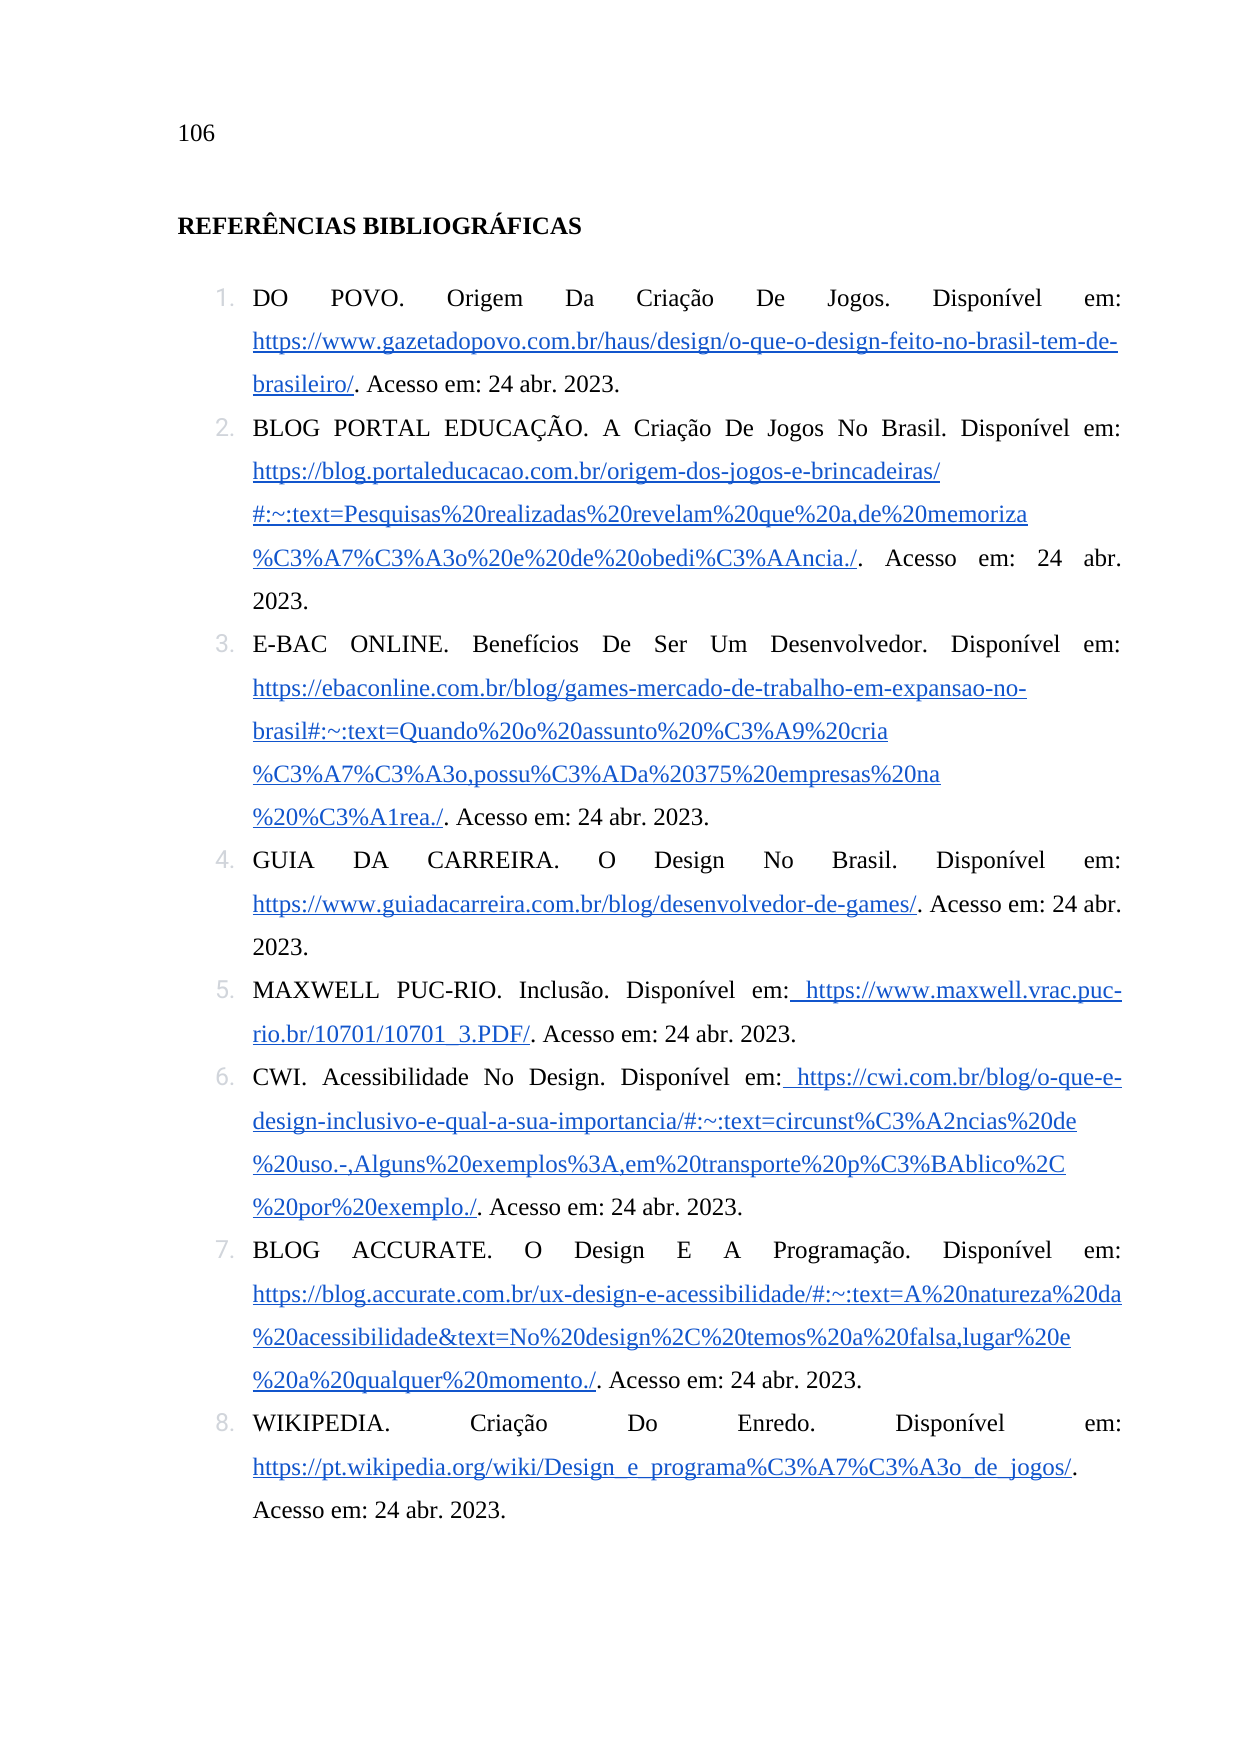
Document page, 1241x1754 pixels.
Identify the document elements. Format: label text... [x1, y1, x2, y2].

list GUIA DA CARREIRA. O Design No Brasil. Disponível em: https://www.guiadacarreira.com.br/blog/desenvolvedor-de-games/. Acesso em: 24 abr. 2023. [215, 845, 1122, 961]
text REFERÊNCIAS BIBLIOGRÁFICAS [177, 211, 1122, 239]
list MAXWELL PUC-RIO. Inclusão. Disponível em: https://www.maxwell.vrac.puc-rio.br/10701/10701_3.PDF/. Acesso em: 24 abr. 2023. [215, 975, 1122, 1048]
list WIKIPEDIA. Criação Do Enredo. Disponível em: https://pt.wikipedia.org/wiki/Design_e_programa%C3%A7%C3%A3o_de_jogos/. Acesso em: 24 abr. 2023. [215, 1408, 1122, 1524]
list DO POVO. Origem Da Criação De Jogos. Disponível em: https://www.gazetadopovo.com.br/haus/design/o-que-o-design-feito-no-brasil-tem-de-brasileiro/. Acesso em: 24 abr. 2023. [215, 283, 1122, 398]
list BLOG PORTAL EDUCAÇÃO. A Criação De Jogos No Brasil. Disponível em: https://blog.portaleducacao.com.br/origem-dos-jogos-e-brincadeiras/#:~:text=Pesquisas%20realizadas%20revelam%20que%20a,de%20memoriza%C3%A7%C3%A3o%20e%20de%20obedi%C3%AAncia./. Acesso em: 24 abr. 2023. [215, 413, 1122, 614]
list BLOG ACCURATE. O Design E A Programação. Disponível em: https://blog.accurate.com.br/ux-design-e-acessibilidade/#:~:text=A%20natureza%20da%20acessibilidade&text=No%20design%2C%20temos%20a%20falsa,lugar%20e%20a%20qualquer%20momento./. Acesso em: 24 abr. 2023. [215, 1235, 1122, 1394]
list E-BAC ONLINE. Benefícios De Ser Um Desenvolvedor. Disponível em: https://ebaconline.com.br/blog/games-mercado-de-trabalho-em-expansao-no-brasil#:~:text=Quando%20o%20assunto%20%C3%A9%20cria%C3%A7%C3%A3o,possu%C3%ADa%20375%20empresas%20na%20%C3%A1rea./. Acesso em: 24 abr. 2023. [215, 629, 1122, 831]
list CWI. Acessibilidade No Design. Disponível em: https://cwi.com.br/blog/o-que-e-design-inclusivo-e-qual-a-sua-importancia/#:~:text=circunst%C3%A2ncias%20de%20uso.-,Alguns%20exemplos%3A,em%20transporte%20p%C3%BAblico%2C%20por%20exemplo./. Acesso em: 24 abr. 2023. [215, 1062, 1122, 1221]
